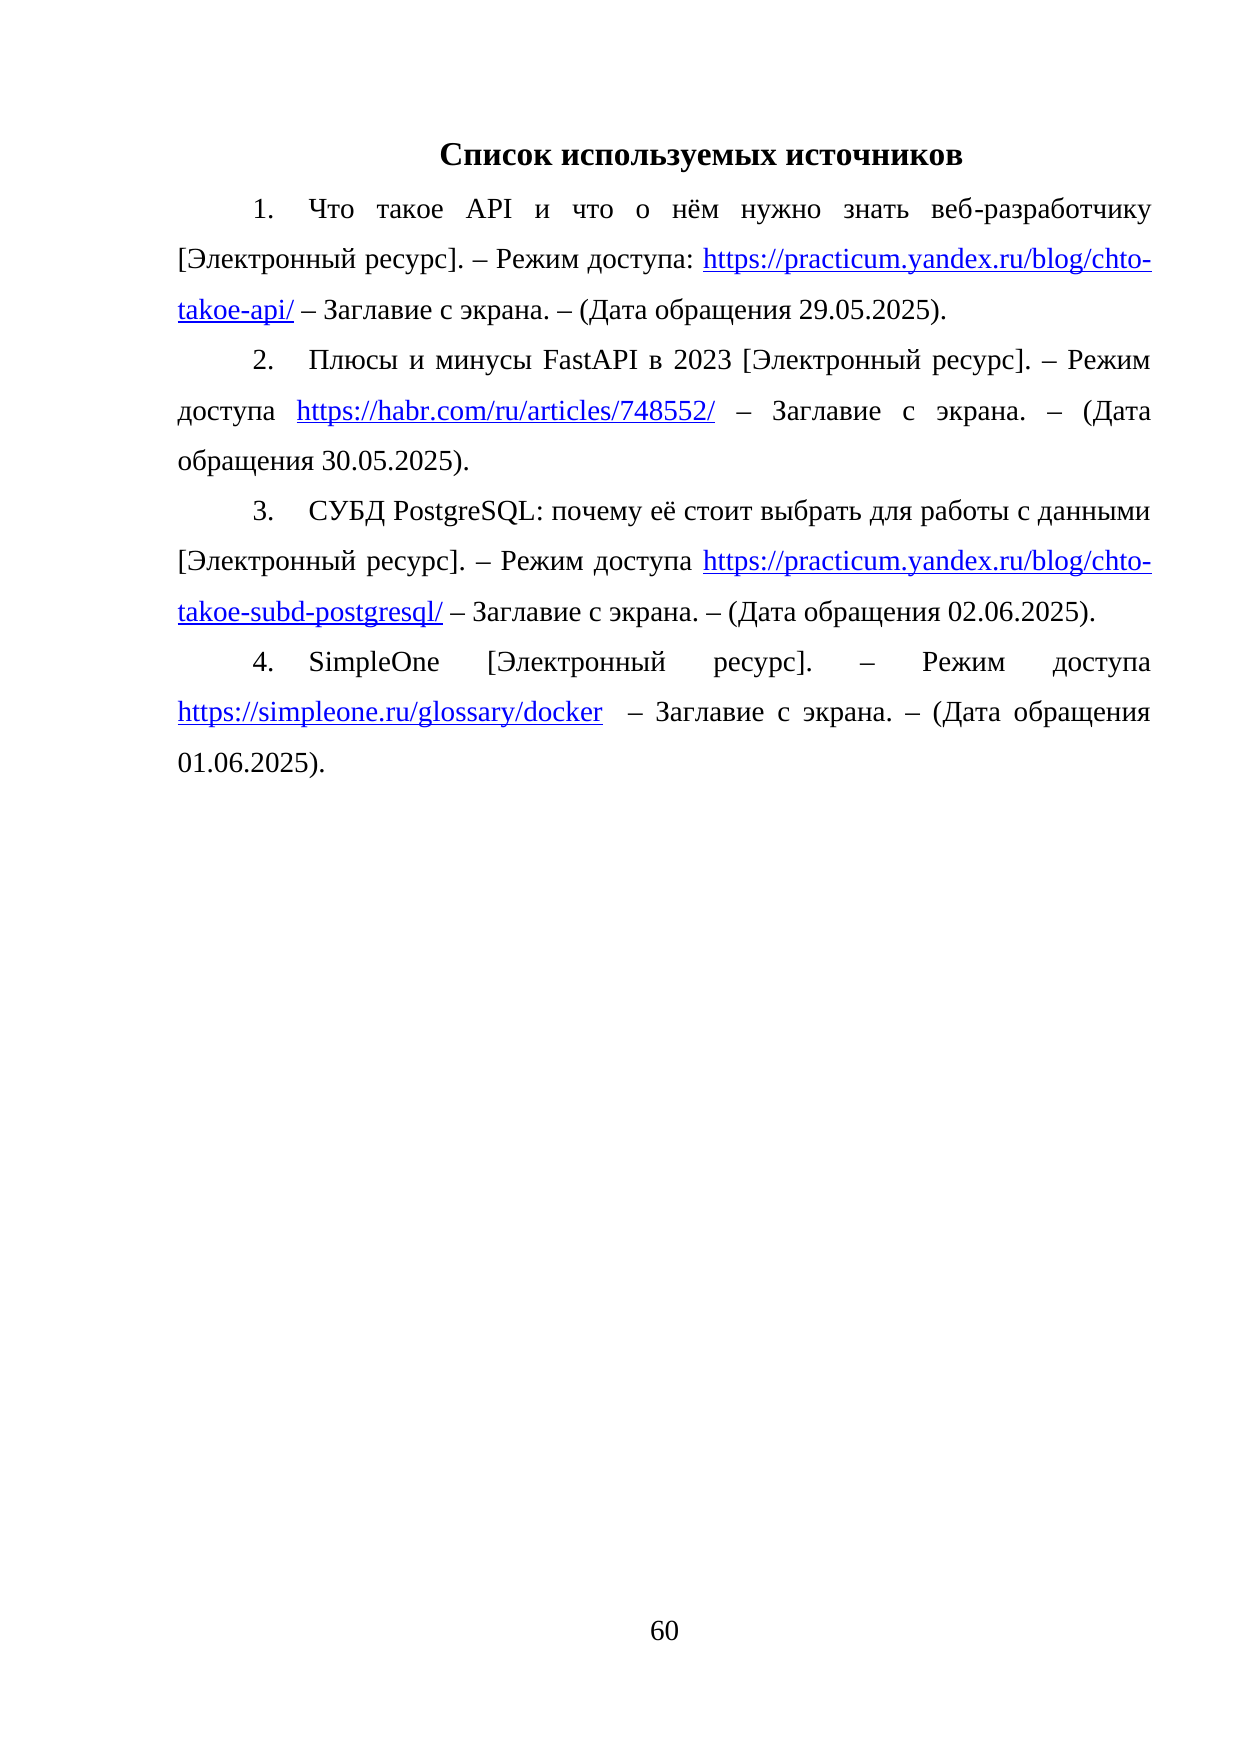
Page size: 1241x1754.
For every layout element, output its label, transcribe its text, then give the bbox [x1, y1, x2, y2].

text Список используемых источников [177, 134, 1152, 172]
text SimpleOne [Электронный ресурс]. – Режим доступа https://simpleone.ru/glossary/docker – Заглавие с экрана. – (Дата обращения 01.06.2025). [177, 644, 1152, 778]
text Что такое API и что о нём нужно знать веб‑разработчику [Электронный ресурс]. – Режим доступа: https://practicum.yandex.ru/blog/chto-takoe-api/ – Заглавие с экрана. – (Дата обращения 29.05.2025). [177, 191, 1152, 326]
text СУБД PostgreSQL: почему её стоит выбрать для работы с данными [Электронный ресурс]. – Режим доступа https://practicum.yandex.ru/blog/chto-takoe-subd-postgresql/ – Заглавие с экрана. – (Дата обращения 02.06.2025). [177, 493, 1152, 627]
text Плюсы и минусы FastAPI в 2023 [Электронный ресурс]. – Режим доступа https://habr.com/ru/articles/748552/ – Заглавие с экрана. – (Дата обращения 30.05.2025). [177, 342, 1152, 476]
